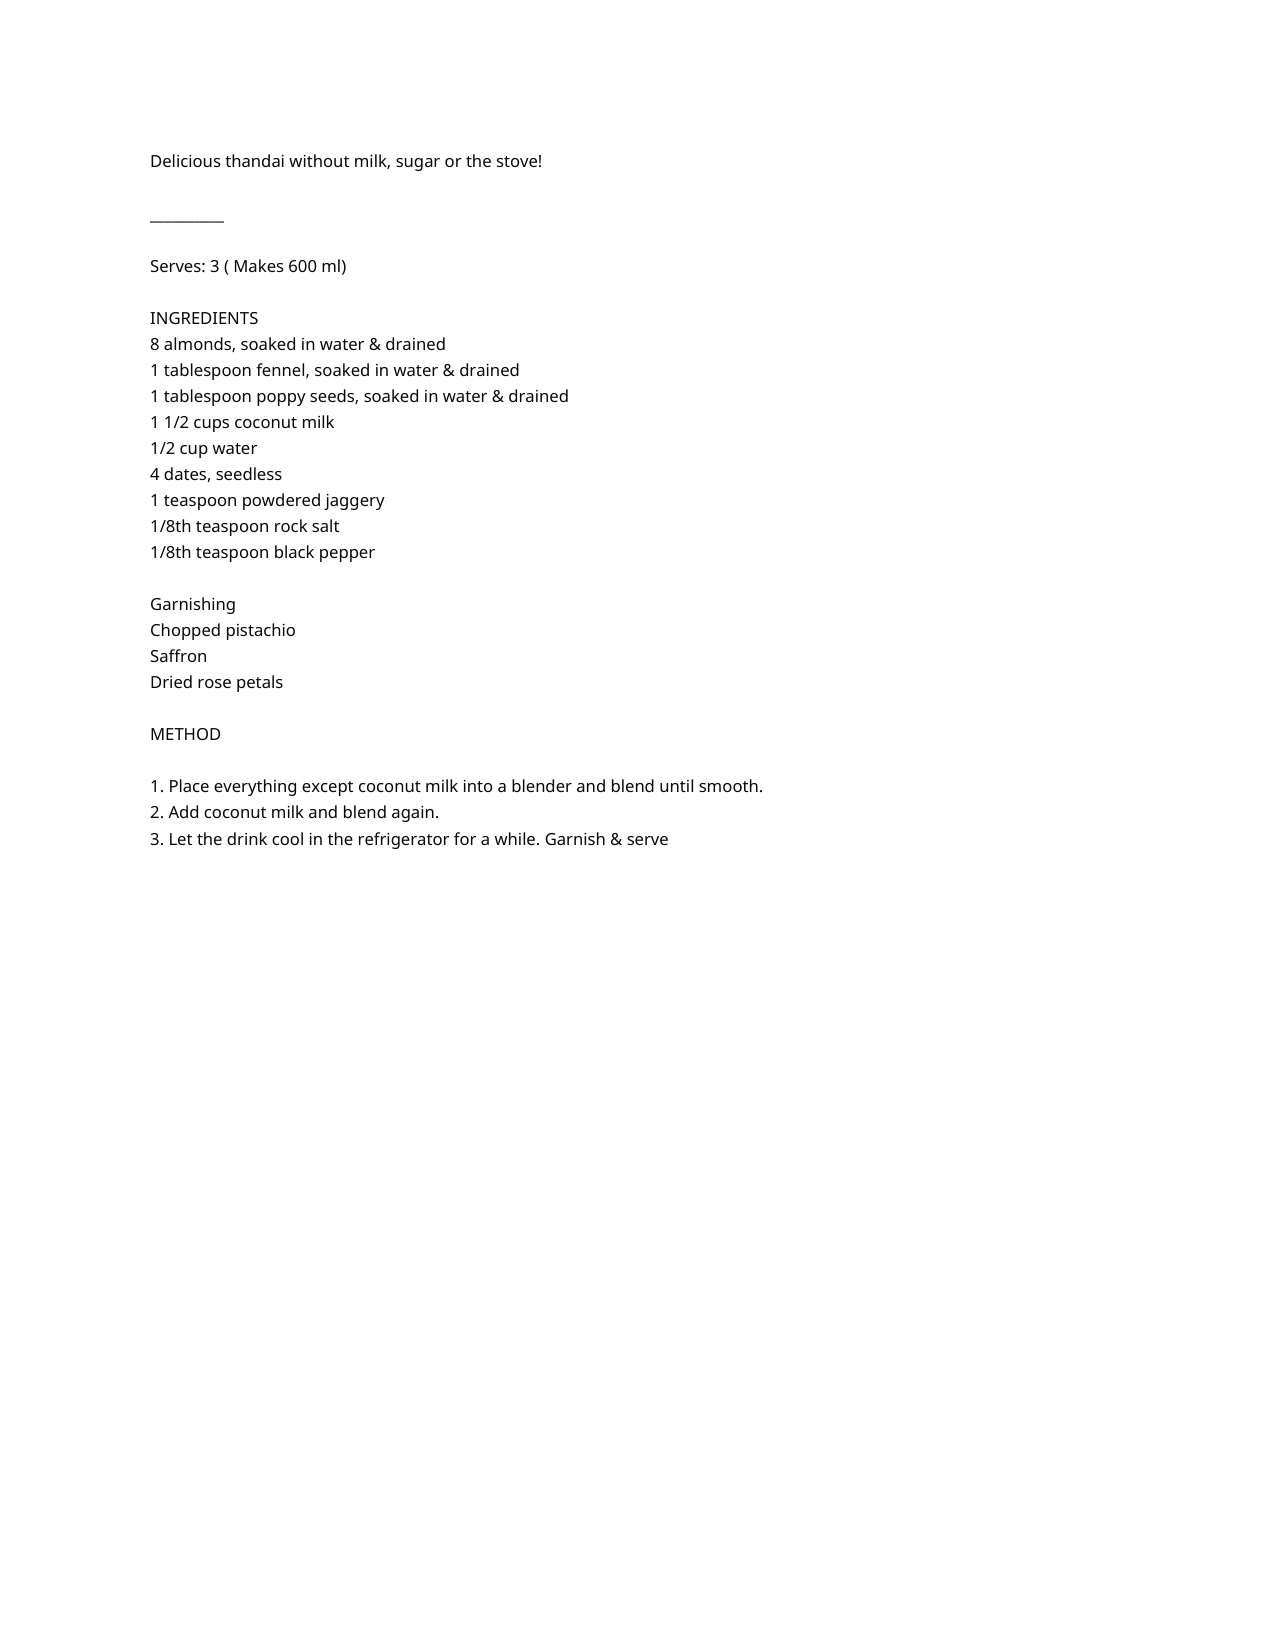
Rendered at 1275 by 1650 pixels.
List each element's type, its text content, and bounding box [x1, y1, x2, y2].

text Delicious thandai without milk, sugar or the stove! __________ Serves: 3 ( Makes 600 ml) INGREDIENTS 8 almonds, soaked in water & drained 1 tablespoon fennel, soaked in water & drained 1 tablespoon poppy seeds, soaked in water & drained 1 1/2 cups coconut milk 1/2 cup water 4 dates, seedless 1 teaspoon powdered jaggery 1/8th teaspoon rock salt 1/8th teaspoon black pepper Garnishing Chopped pistachio Saffron Dried rose petals METHOD 1. Place everything except coconut milk into a blender and blend until smooth. 2. Add coconut milk and blend again. 3. Let the drink cool in the refrigerator for a while. Garnish & serve [150, 150, 1125, 850]
